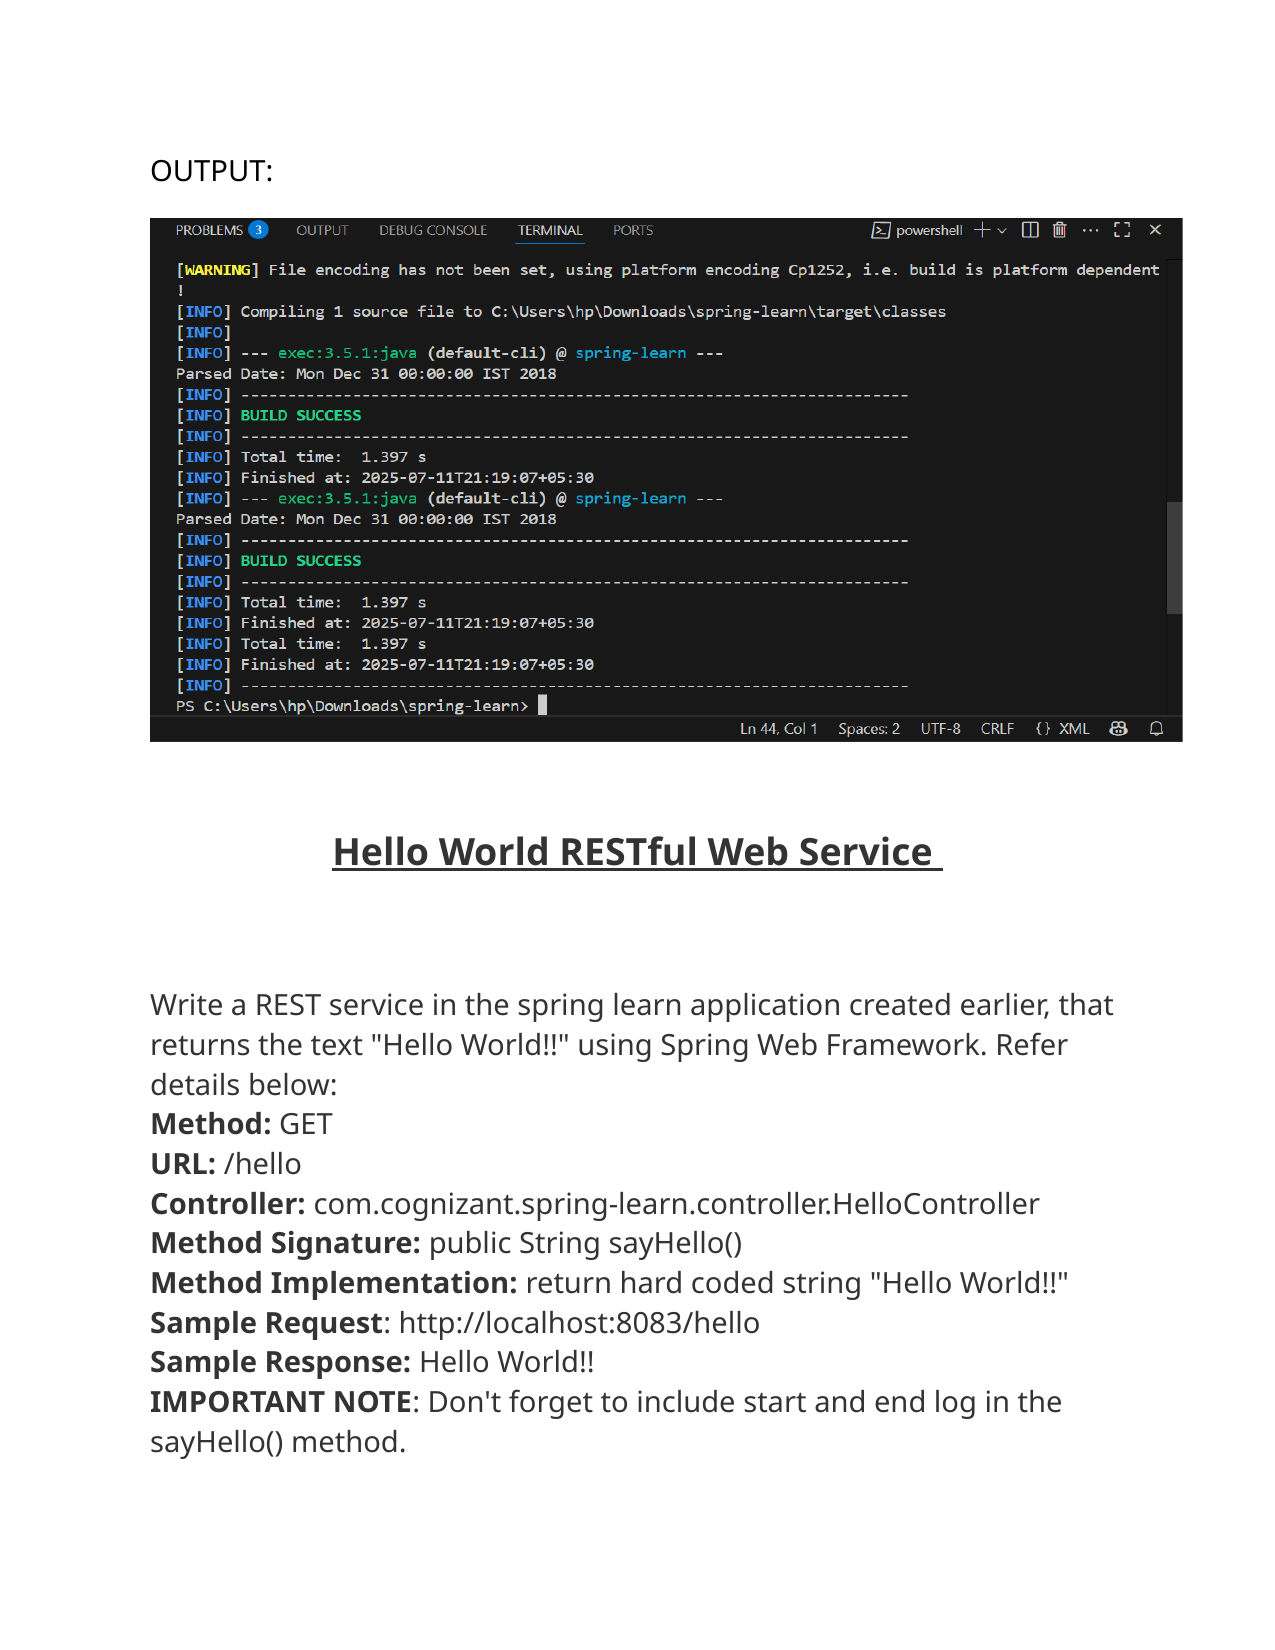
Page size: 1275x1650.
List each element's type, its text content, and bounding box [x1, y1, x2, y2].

text OUTPUT: [150, 150, 1125, 190]
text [150, 905, 1125, 1461]
text Hello World RESTful Web Service [150, 825, 1125, 876]
picture [150, 218, 1183, 742]
